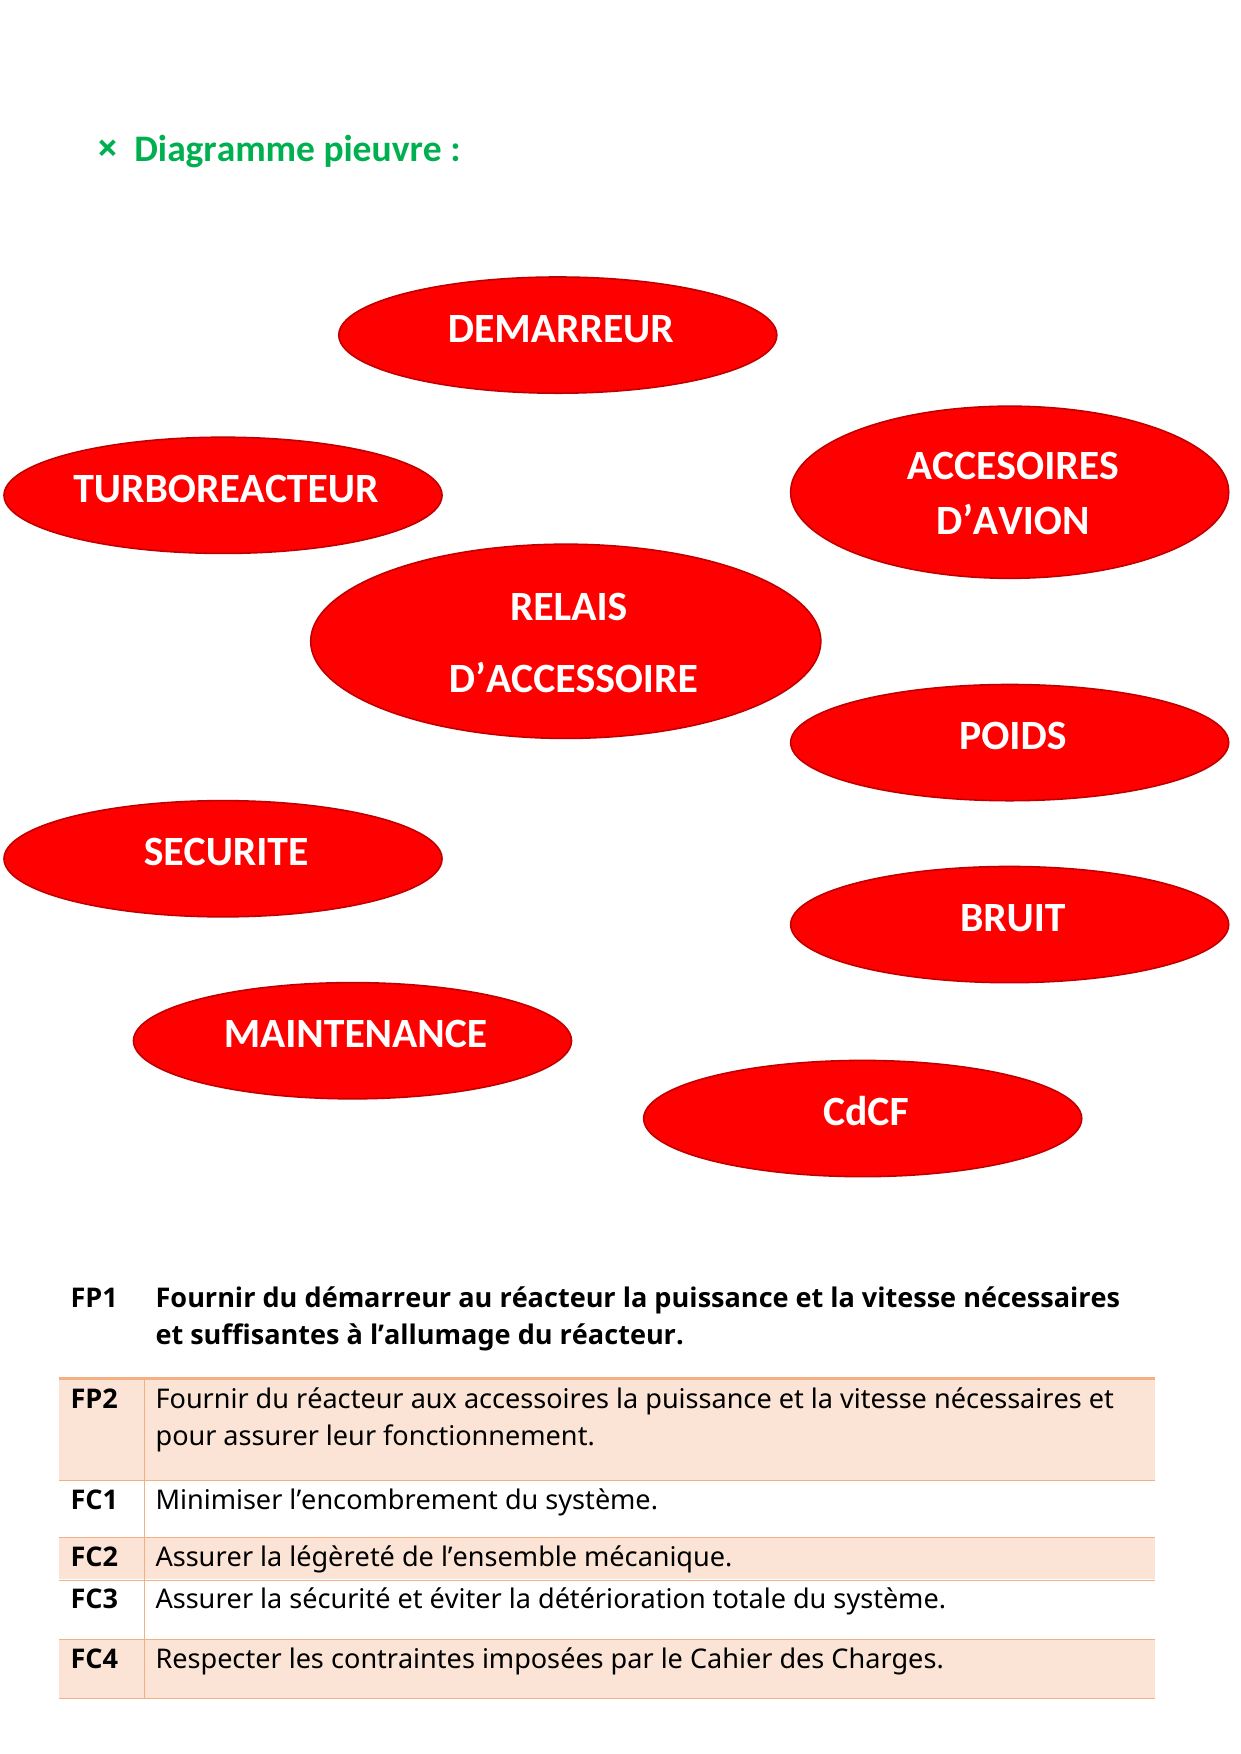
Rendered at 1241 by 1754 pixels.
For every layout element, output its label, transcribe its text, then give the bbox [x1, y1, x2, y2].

list Diagramme pieuvre : [97, 121, 1181, 172]
table_cell FP2 [59, 1380, 144, 1480]
table_cell Respecter les contraintes imposées par le Cahier des Charges. [145, 1640, 1155, 1698]
table_cell FC1 [59, 1481, 144, 1537]
table_cell Assurer la légèreté de l’ensemble mécanique. [145, 1538, 1155, 1579]
table_cell Fournir du réacteur aux accessoires la puissance et la vitesse nécessaires et pour assurer leur fonctionnement. [145, 1380, 1155, 1480]
table_cell FC3 [59, 1581, 144, 1639]
table_cell Assurer la sécurité et éviter la détérioration totale du système. [145, 1581, 1155, 1639]
table_header Fournir du démarreur au réacteur la puissance et la vitesse nécessaires et suffisantes à l’allumage du réacteur. [144, 1279, 1155, 1377]
table_cell Minimiser l’encombrement du système. [145, 1481, 1155, 1537]
table_cell FC2 [59, 1538, 144, 1579]
table_header FP1 [59, 1279, 144, 1377]
table_cell FC4 [59, 1640, 144, 1698]
